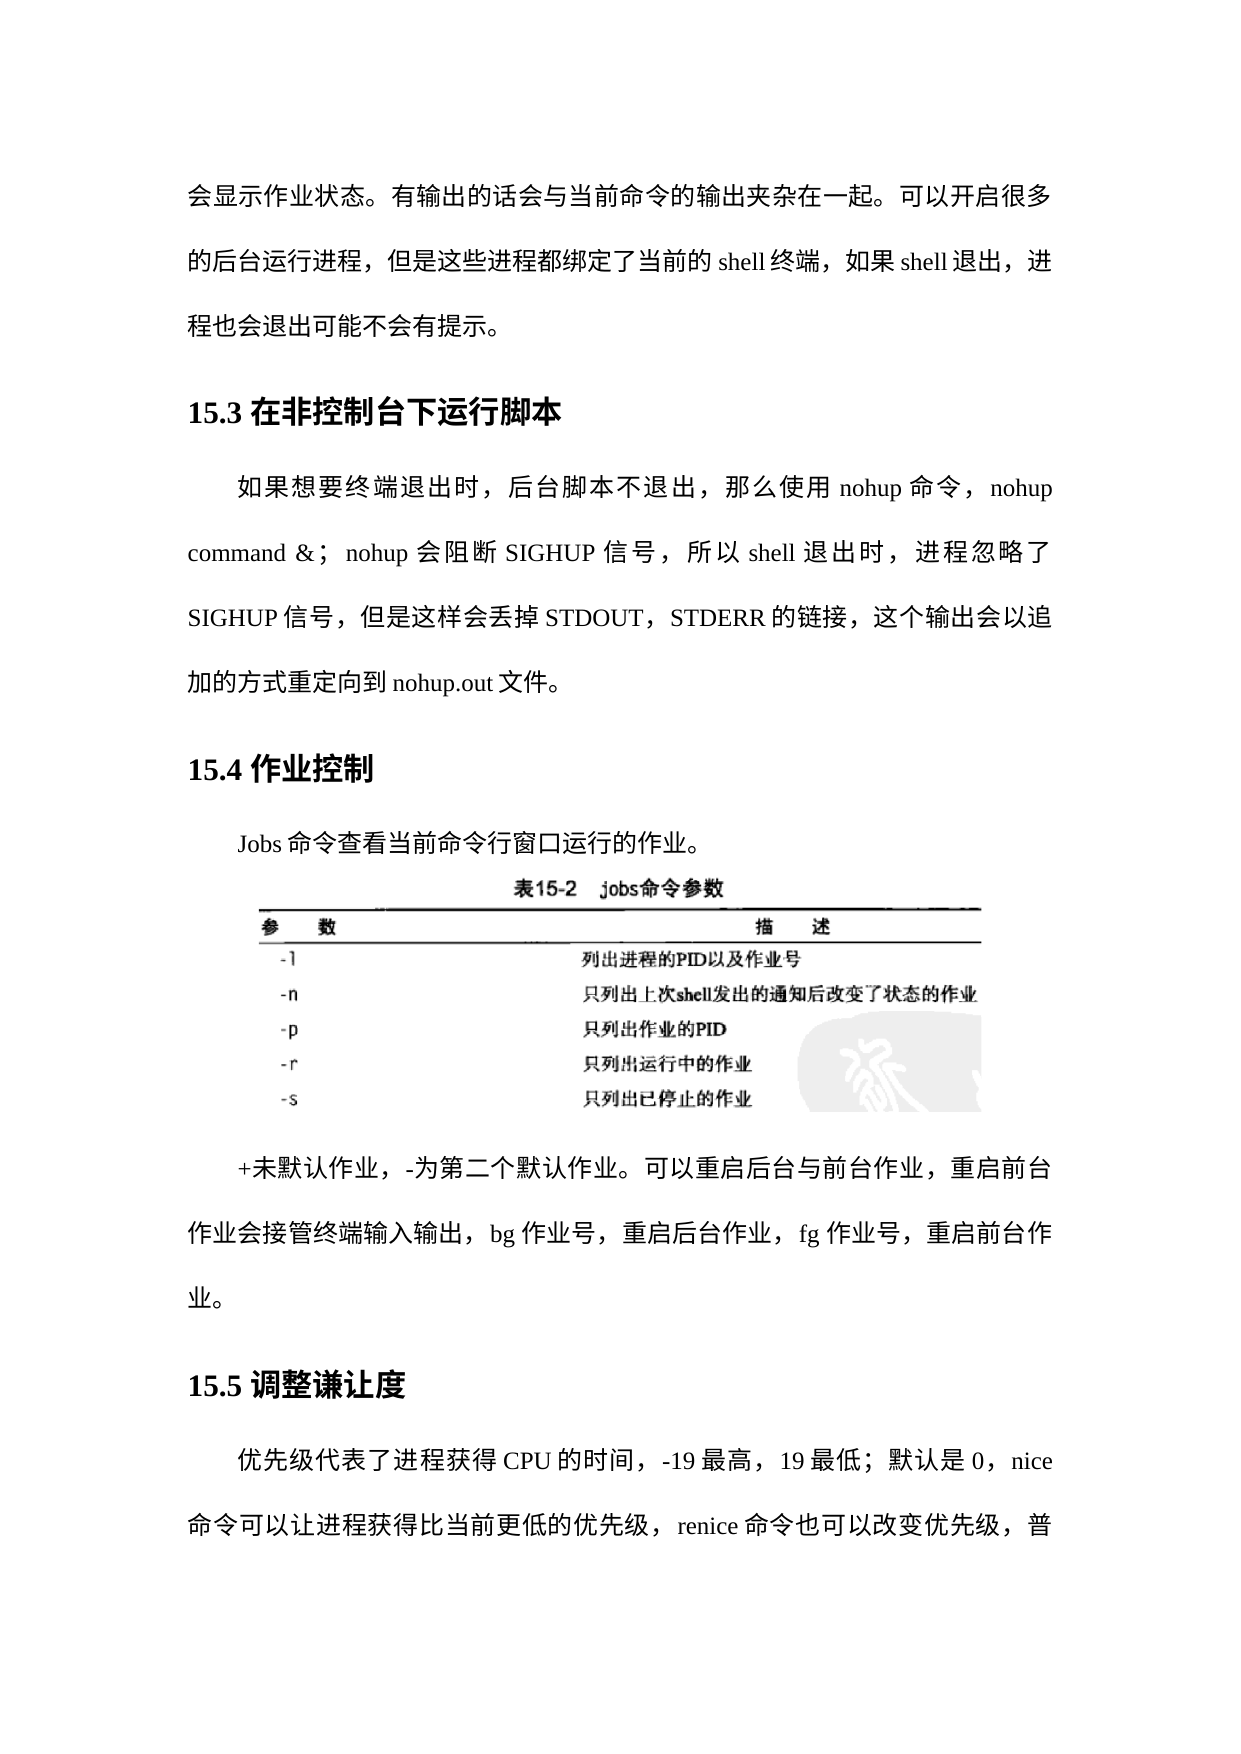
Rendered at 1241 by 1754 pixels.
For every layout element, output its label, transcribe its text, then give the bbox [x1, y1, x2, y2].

subtitle 15.4 作业控制 [187, 734, 1053, 799]
text 如果想要终端退出时，后台脚本不退出，那么使用nohup命令，nohup command &；nohup会阻断SIGHUP信号，所以shell退出时，进程忽略了SIGHUP信号，但是这样会丢掉STDOUT，STDERR的链接，这个输出会以追加的方式重定向到nohup.out文件。 [187, 453, 1053, 713]
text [187, 162, 1053, 357]
text +未默认作业，-为第二个默认作业。可以重启后台与前台作业，重启前台作业会接管终端输入输出，bg 作业号，重启后台作业，fg 作业号，重启前台作业。 [187, 1134, 1053, 1329]
text Jobs命令查看当前命令行窗口运行的作业。 [187, 809, 1053, 874]
picture [258, 874, 982, 1112]
subtitle 15.3 在非控制台下运行脚本 [187, 378, 1053, 443]
subtitle 15.5 调整谦让度 [187, 1350, 1053, 1415]
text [187, 1426, 1053, 1556]
